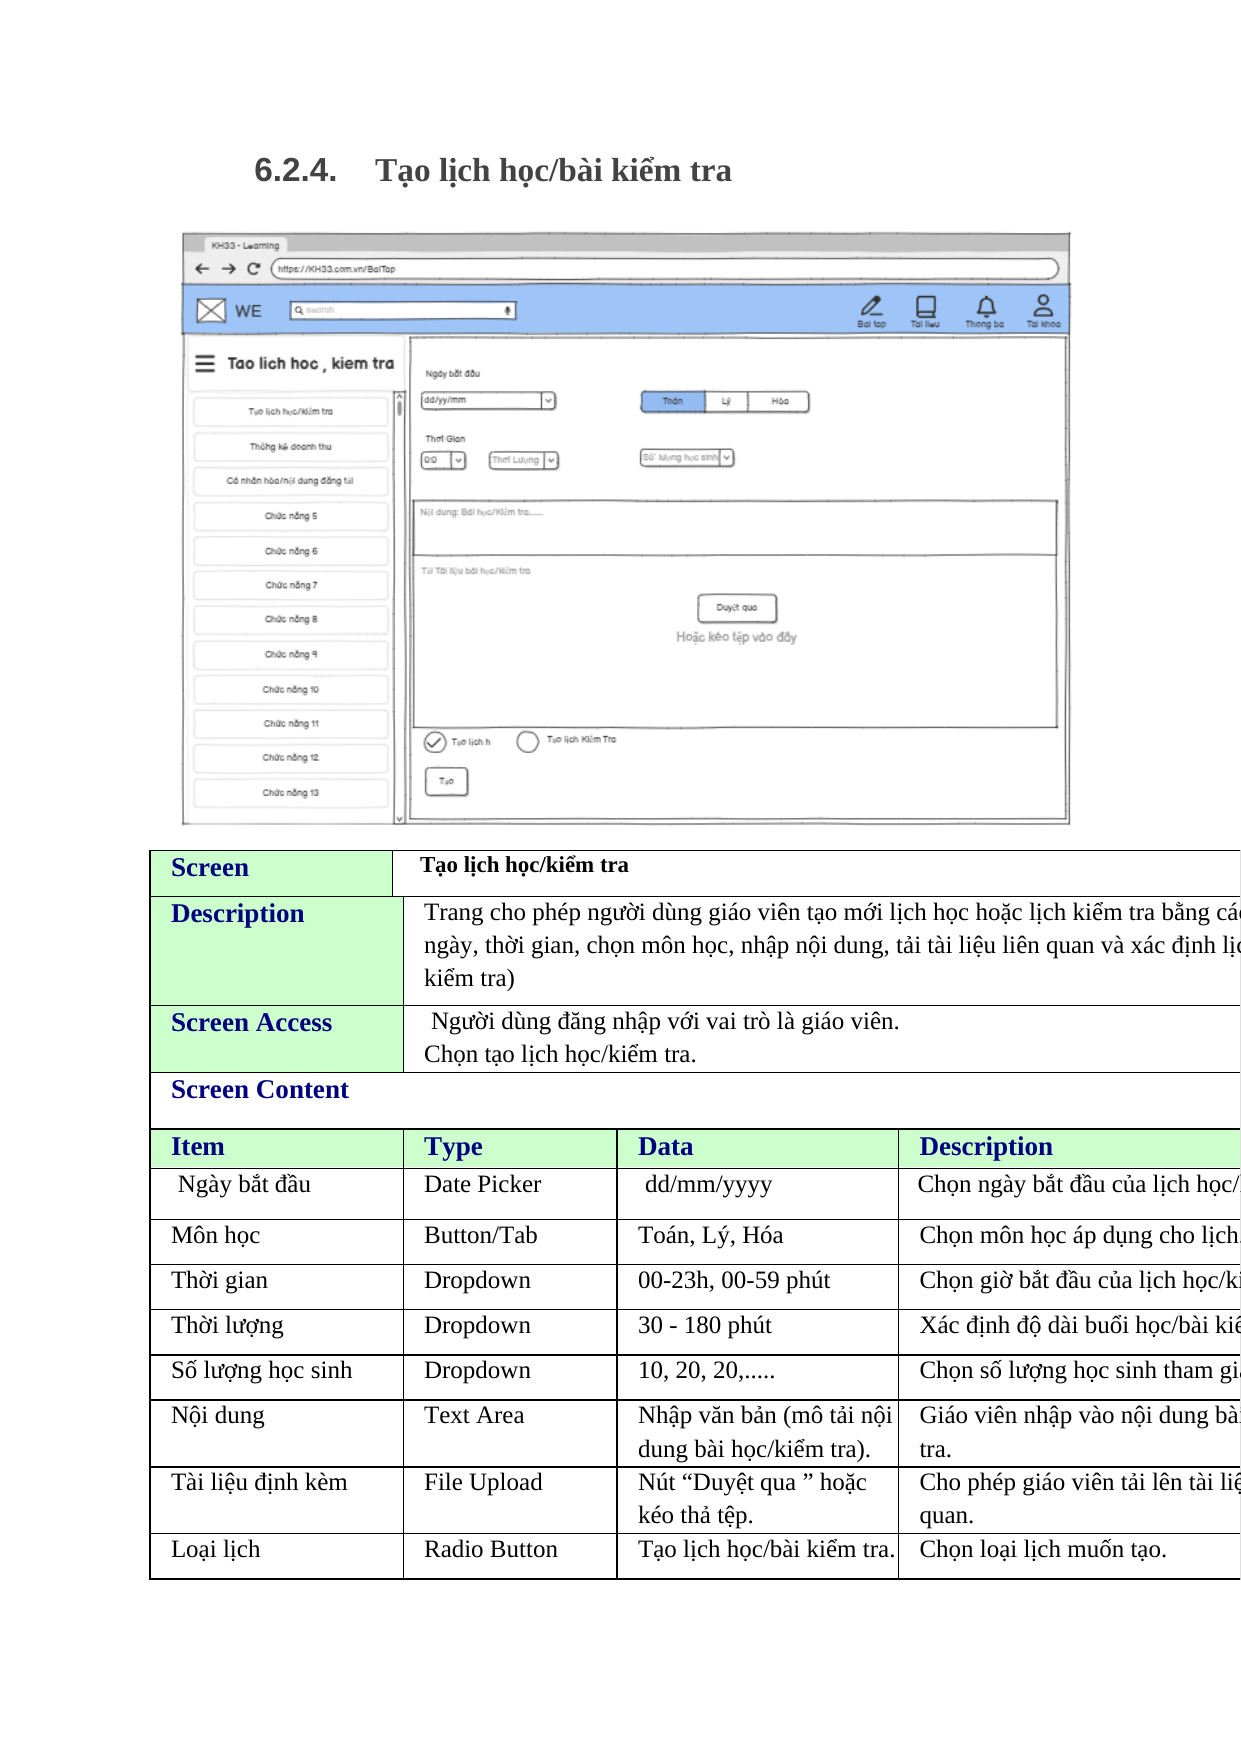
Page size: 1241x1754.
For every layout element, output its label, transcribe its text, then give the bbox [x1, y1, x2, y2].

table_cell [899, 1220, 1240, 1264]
subtitle Tạo lịch học/bài kiểm tra [337, 150, 1090, 188]
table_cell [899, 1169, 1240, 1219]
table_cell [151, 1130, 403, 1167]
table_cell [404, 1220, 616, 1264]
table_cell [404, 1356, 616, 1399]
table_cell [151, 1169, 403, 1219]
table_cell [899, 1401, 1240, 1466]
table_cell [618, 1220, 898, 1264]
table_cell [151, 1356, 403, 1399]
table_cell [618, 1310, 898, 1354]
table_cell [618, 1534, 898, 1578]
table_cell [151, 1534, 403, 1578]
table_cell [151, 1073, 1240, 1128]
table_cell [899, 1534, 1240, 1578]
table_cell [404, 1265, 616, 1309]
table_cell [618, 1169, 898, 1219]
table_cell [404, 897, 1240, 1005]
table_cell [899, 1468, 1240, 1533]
picture [150, 202, 1091, 847]
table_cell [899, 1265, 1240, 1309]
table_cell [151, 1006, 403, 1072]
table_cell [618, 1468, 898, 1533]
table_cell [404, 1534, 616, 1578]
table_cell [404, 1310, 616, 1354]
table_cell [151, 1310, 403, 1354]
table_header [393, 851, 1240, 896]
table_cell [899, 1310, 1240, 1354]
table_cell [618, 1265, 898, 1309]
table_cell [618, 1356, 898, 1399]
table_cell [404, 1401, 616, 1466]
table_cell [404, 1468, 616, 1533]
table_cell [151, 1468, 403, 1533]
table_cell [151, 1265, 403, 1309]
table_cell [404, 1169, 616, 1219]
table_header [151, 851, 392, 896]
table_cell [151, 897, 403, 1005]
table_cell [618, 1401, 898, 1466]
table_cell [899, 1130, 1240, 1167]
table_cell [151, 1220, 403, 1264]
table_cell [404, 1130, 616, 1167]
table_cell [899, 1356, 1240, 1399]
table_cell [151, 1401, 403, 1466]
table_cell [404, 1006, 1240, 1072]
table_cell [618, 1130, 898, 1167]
